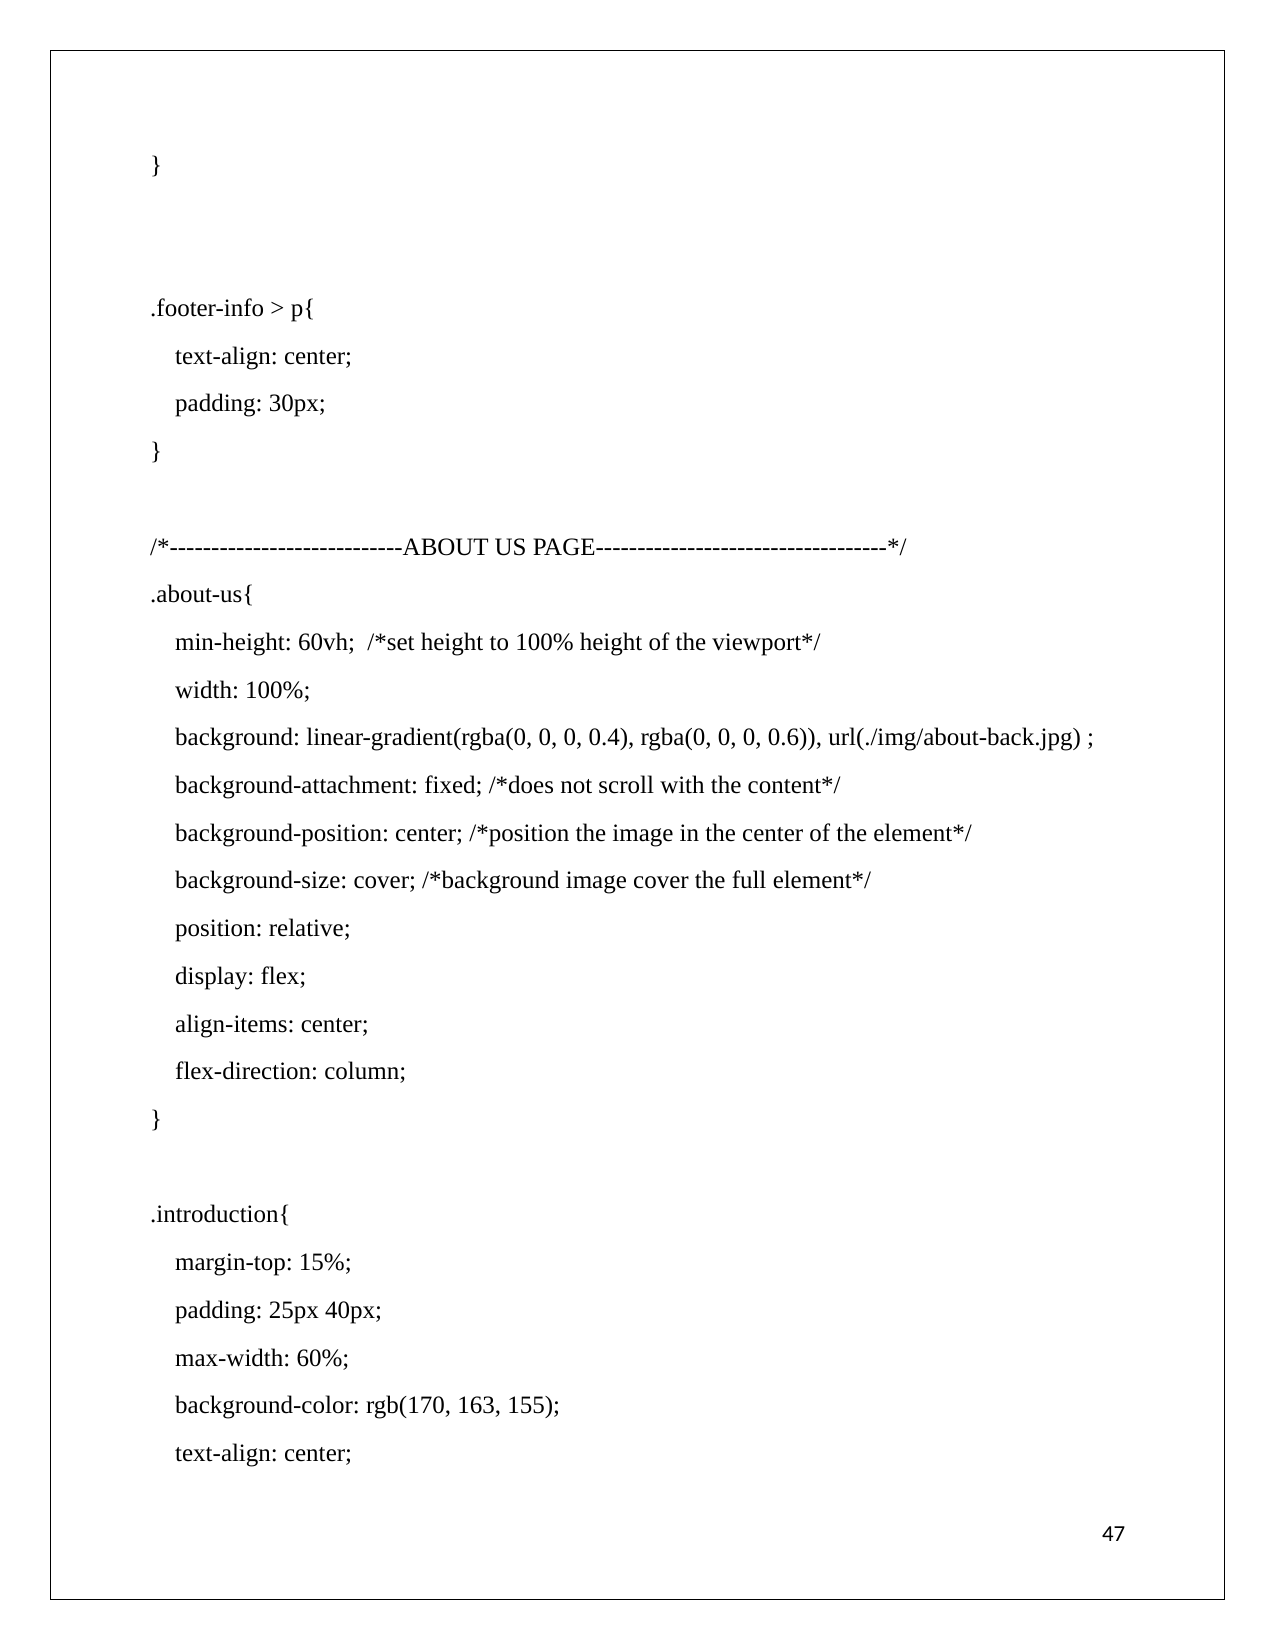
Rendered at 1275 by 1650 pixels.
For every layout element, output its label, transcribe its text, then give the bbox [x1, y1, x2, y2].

text background-attachment: fixed; /*does not scroll with the content*/ [150, 770, 1125, 799]
text max-width: 60%; [150, 1343, 1125, 1371]
text background-size: cover; /*background image cover the full element*/ [150, 866, 1125, 894]
text /*----------------------------ABOUT US PAGE-----------------------------------*/ [150, 532, 1125, 560]
text padding: 25px 40px; [150, 1295, 1125, 1324]
text background-color: rgb(170, 163, 155); [150, 1390, 1125, 1419]
text .footer-info > p{ [150, 293, 1125, 322]
text min-height: 60vh; /*set height to 100% height of the viewport*/ [150, 627, 1125, 656]
text .introduction{ [150, 1199, 1125, 1228]
text } [150, 1104, 1125, 1133]
text width: 100%; [150, 675, 1125, 703]
text background: linear-gradient(rgba(0, 0, 0, 0.4), rgba(0, 0, 0, 0.6)), url(./img/about-back.jpg) ; [150, 722, 1125, 751]
text position: relative; [150, 913, 1125, 942]
text } [150, 436, 1125, 465]
text align-items: center; [150, 1009, 1125, 1037]
text background-position: center; /*position the image in the center of the element*/ [150, 818, 1125, 847]
text flex-direction: column; [150, 1056, 1125, 1085]
text display: flex; [150, 961, 1125, 990]
text text-align: center; [150, 341, 1125, 369]
text margin-top: 15%; [150, 1247, 1125, 1276]
text padding: 30px; [150, 388, 1125, 417]
text } [150, 150, 1125, 179]
text text-align: center; [150, 1438, 1125, 1467]
text .about-us{ [150, 579, 1125, 608]
